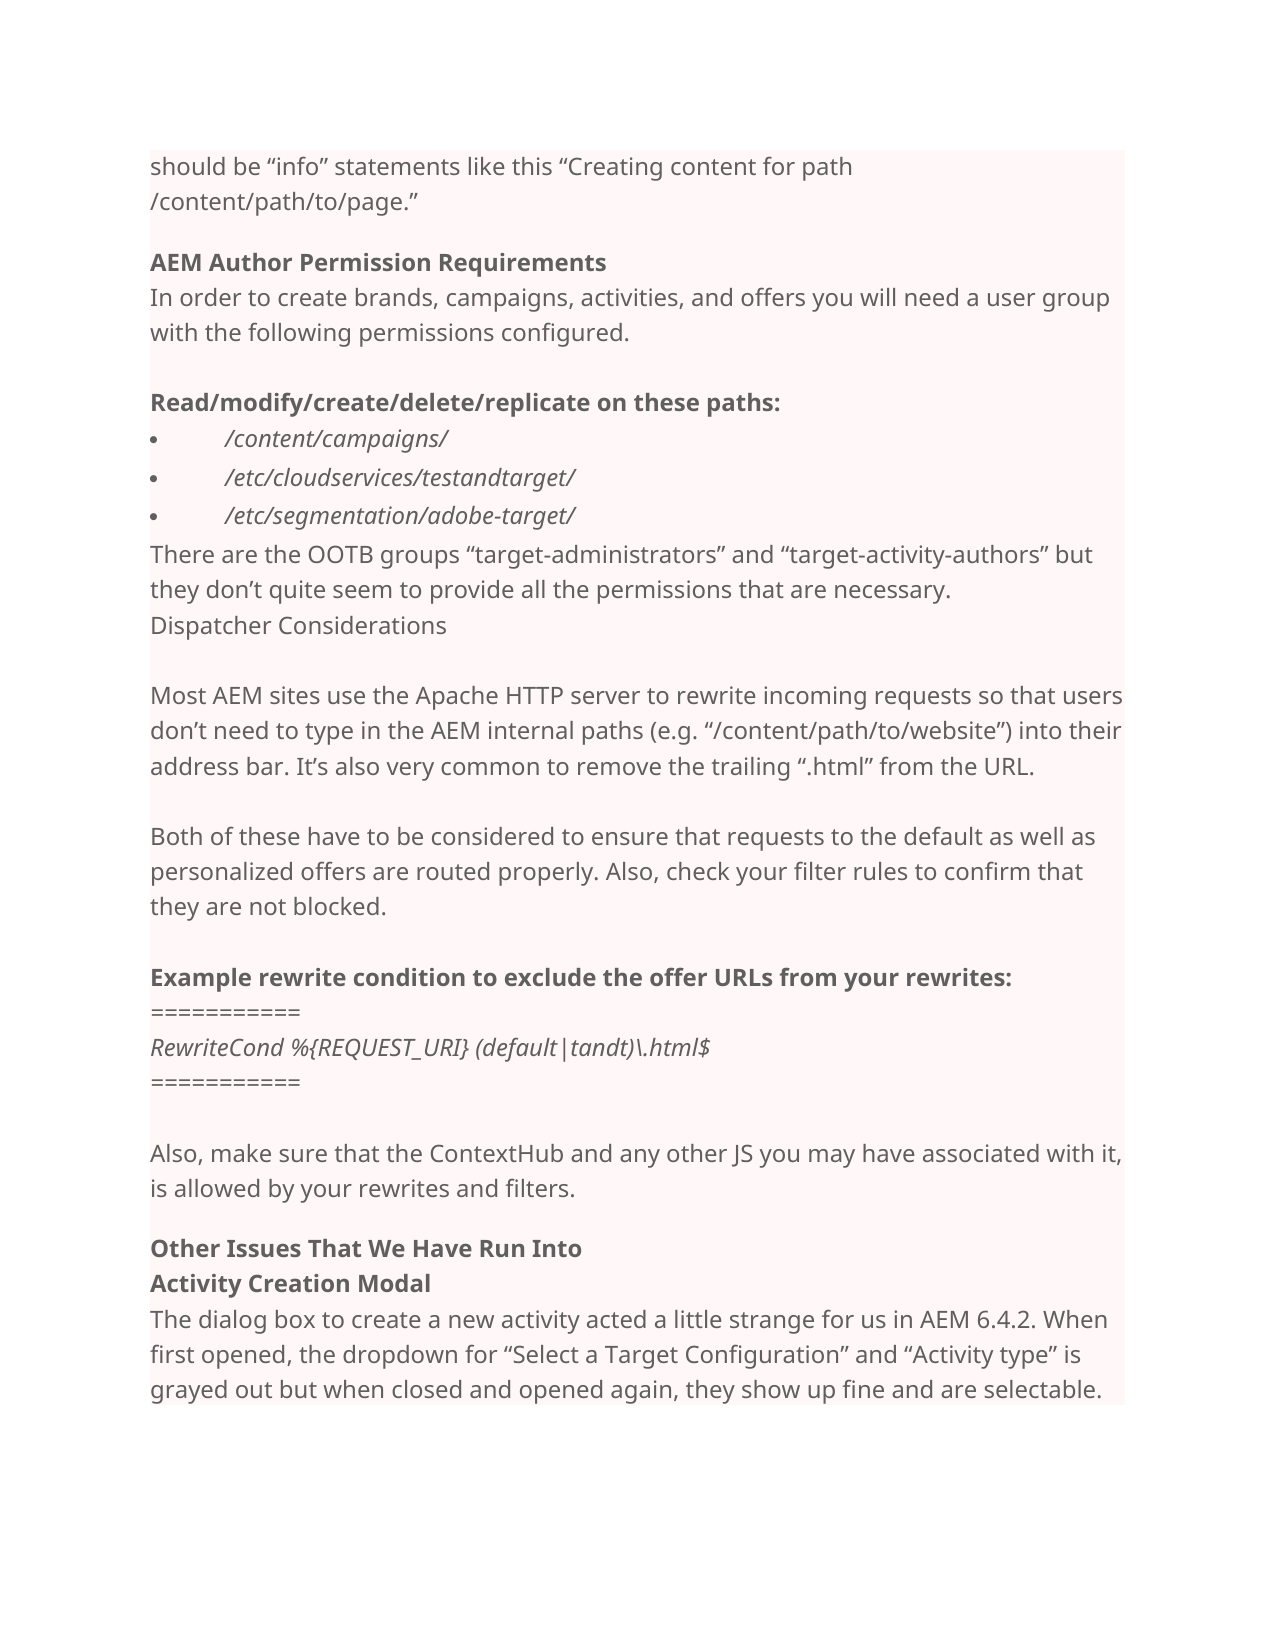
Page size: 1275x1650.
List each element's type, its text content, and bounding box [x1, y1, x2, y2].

text Other Issues That We Have Run Into Activity Creation Modal The dialog box to create a new activity acted a little strange for us in AEM 6.4.2. When first opened, the dropdown for “Select a Target Configuration” and “Activity type” is grayed out but when closed and opened again, they show up fine and are selectable. We have not found the solution for this yet but with the “workaround” we’re at least able to create activities as necessary. [150, 1232, 1125, 1405]
list /etc/cloudservices/testandtarget/ [150, 460, 1125, 493]
list /etc/segmentation/adobe-target/ [150, 499, 1125, 532]
list /content/campaigns/ [150, 421, 1125, 454]
text There are the OOTB groups “target-administrators” and “target-activity-authors” but they don’t quite seem to provide all the permissions that are necessary. Dispatcher Considerations Most AEM sites use the Apache HTTP server to rewrite incoming requests so that users don’t need to type in the AEM internal paths (e.g. “/content/path/to/website”) into their address bar. It’s also very common to remove the trailing “.html” from the URL. Both of these have to be considered to ensure that requests to the default as well as personalized offers are routed properly. Also, check your filter rules to confirm that they are not blocked. Example rewrite condition to exclude the offer URLs from your rewrites: =========== RewriteCond %{REQUEST_URI} (default|tandt)\.html$ =========== Also, make sure that the ContextHub and any other JS you may have associated with it, is allowed by your rewrites and filters. [150, 538, 1125, 1204]
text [150, 150, 1125, 218]
text AEM Author Permission Requirements In order to create brands, campaigns, activities, and offers you will need a user group with the following permissions configured. Read/modify/create/delete/replicate on these paths: [150, 245, 1125, 419]
